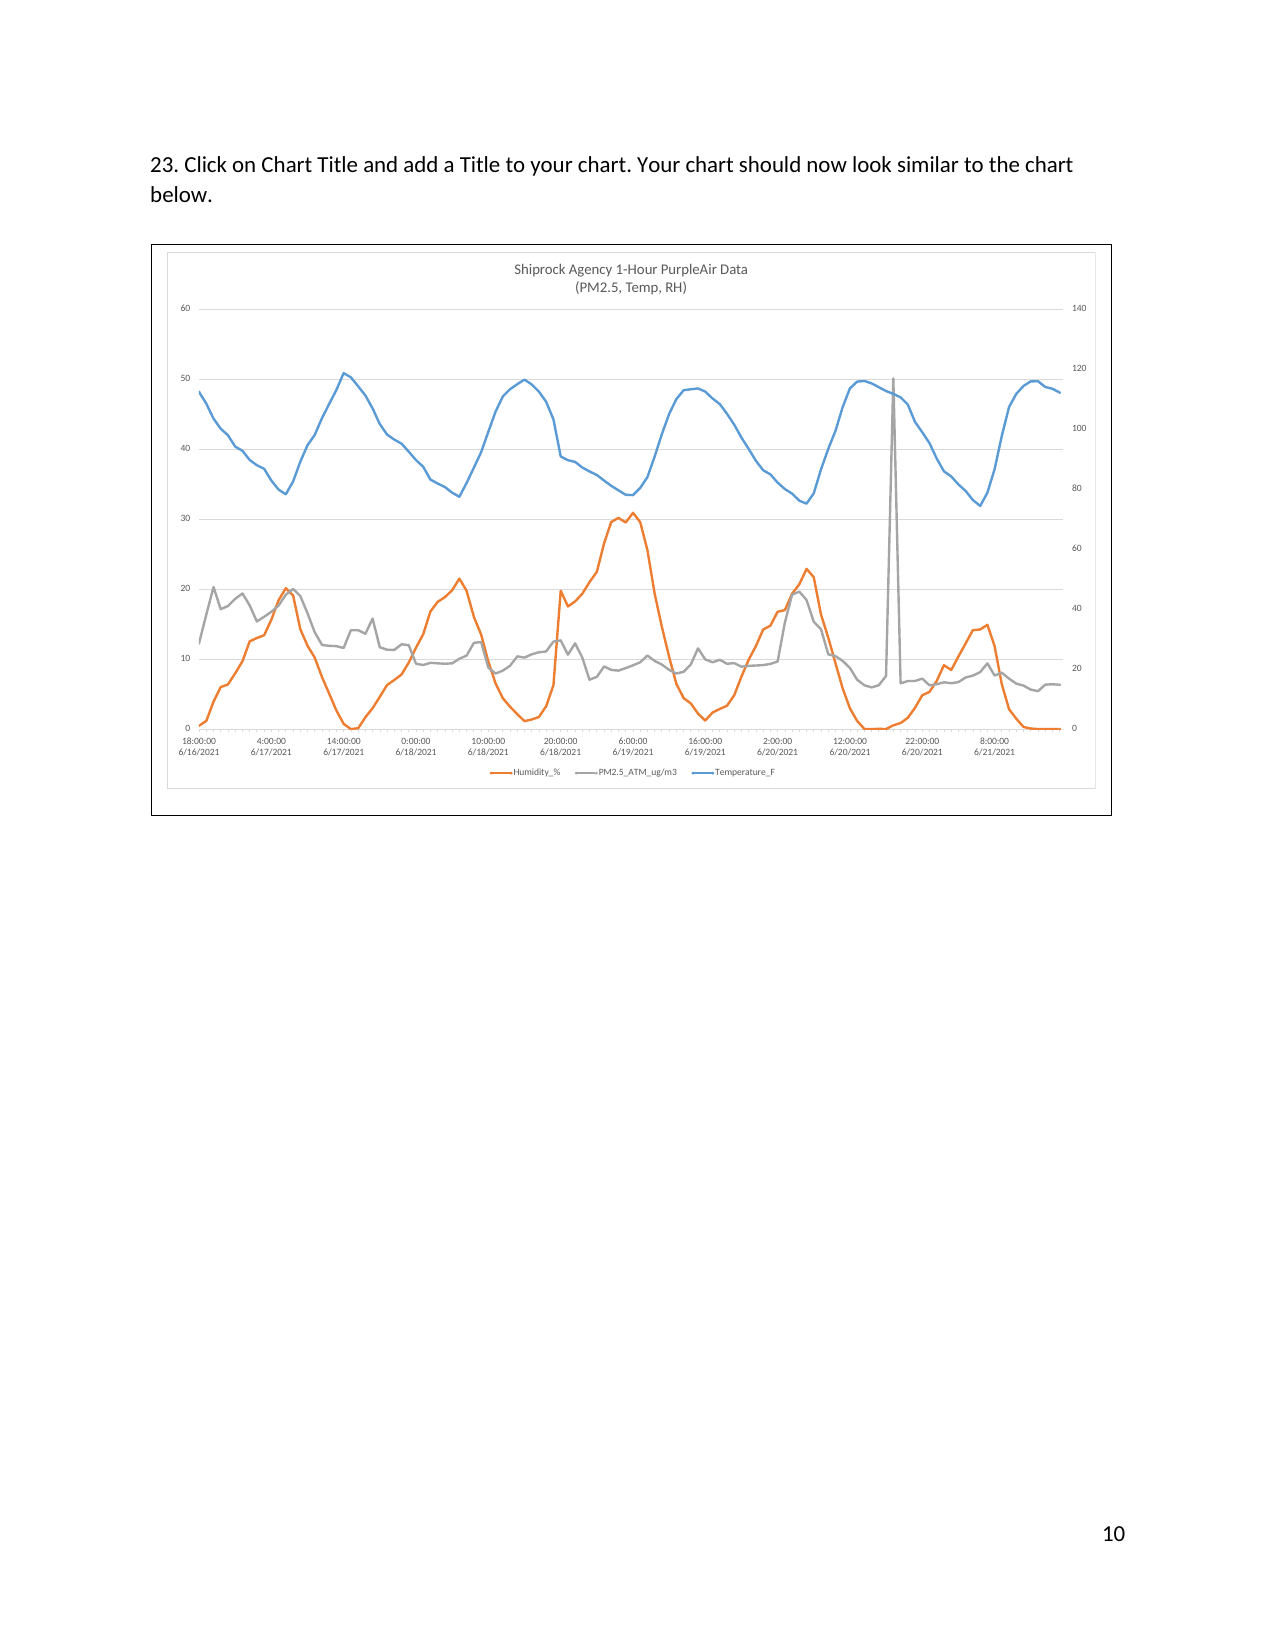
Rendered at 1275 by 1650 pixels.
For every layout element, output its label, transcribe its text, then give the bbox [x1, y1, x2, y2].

text 23. Click on Chart Title and add a Title to your chart. Your chart should now look similar to the chart below. [150, 150, 1125, 208]
